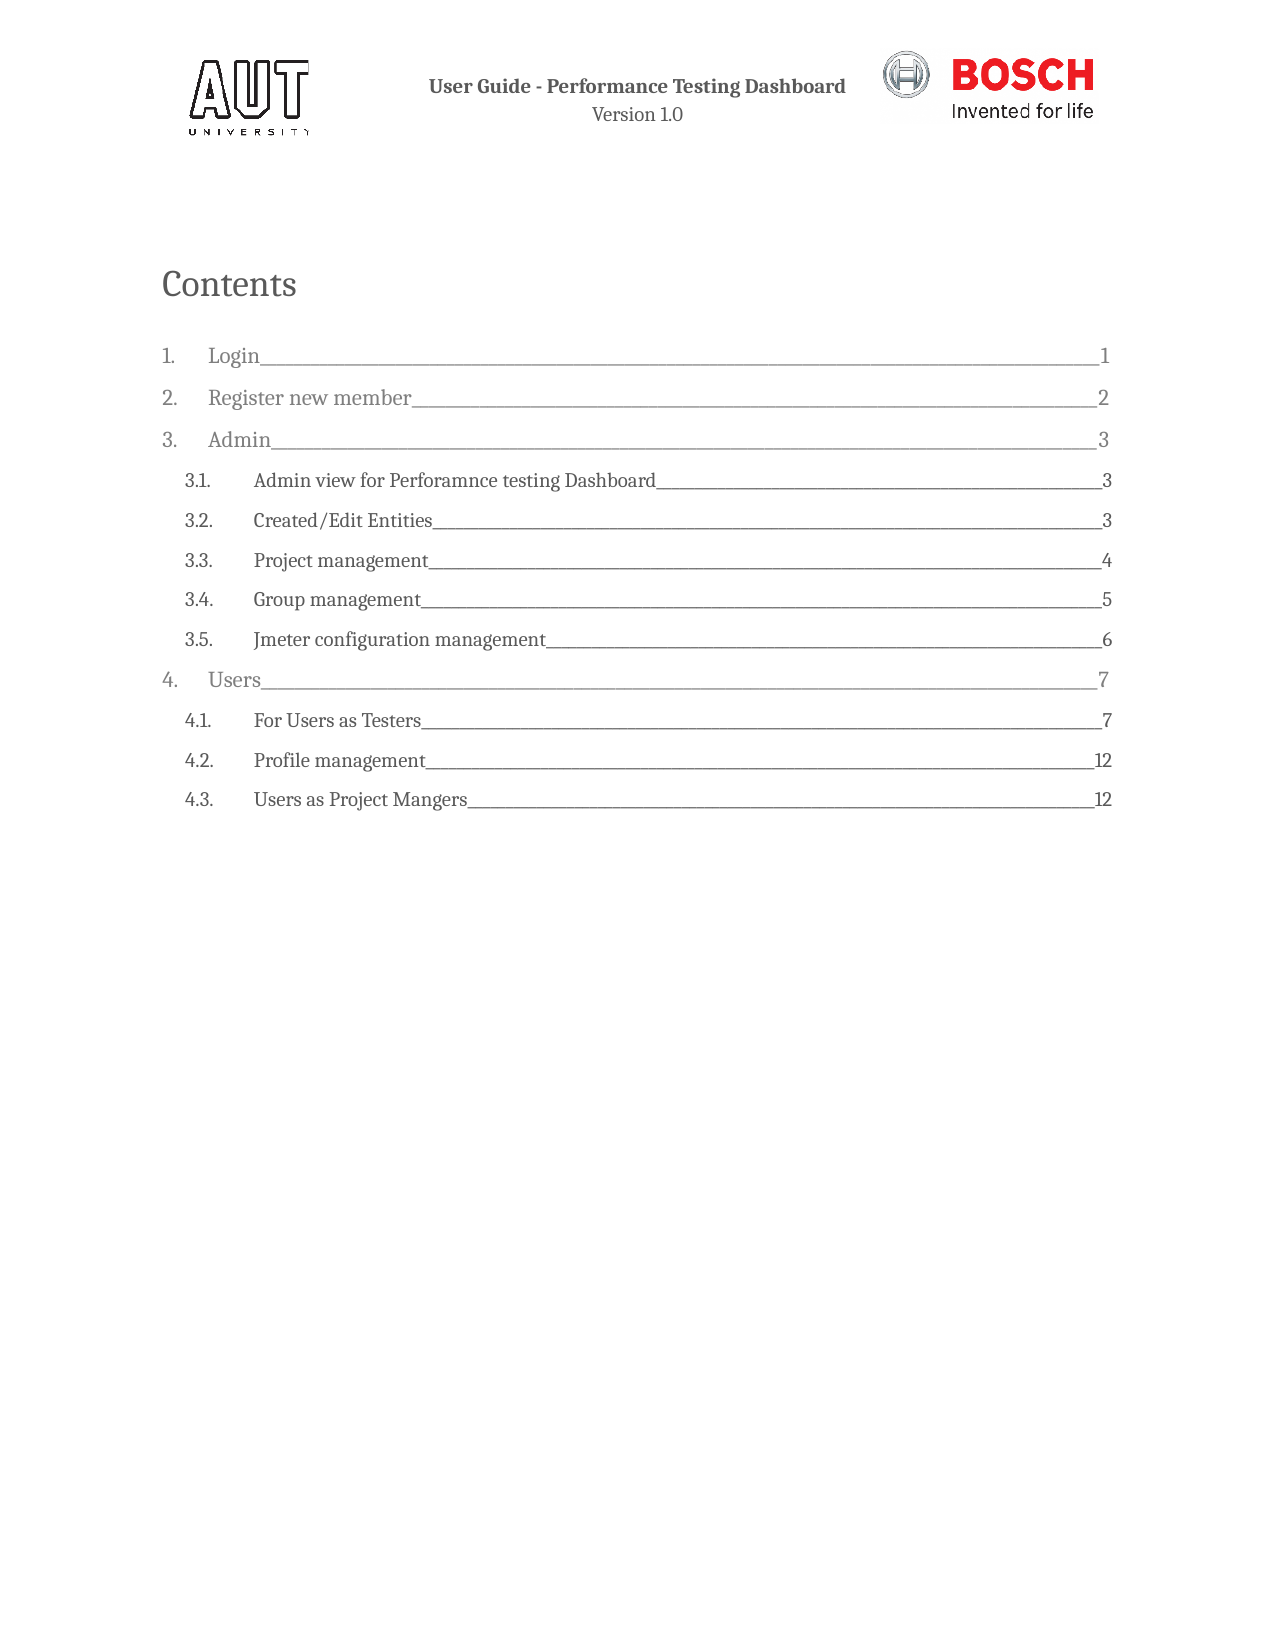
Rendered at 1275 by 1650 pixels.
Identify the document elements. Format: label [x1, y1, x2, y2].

picture [880, 48, 1100, 124]
picture [187, 58, 309, 136]
